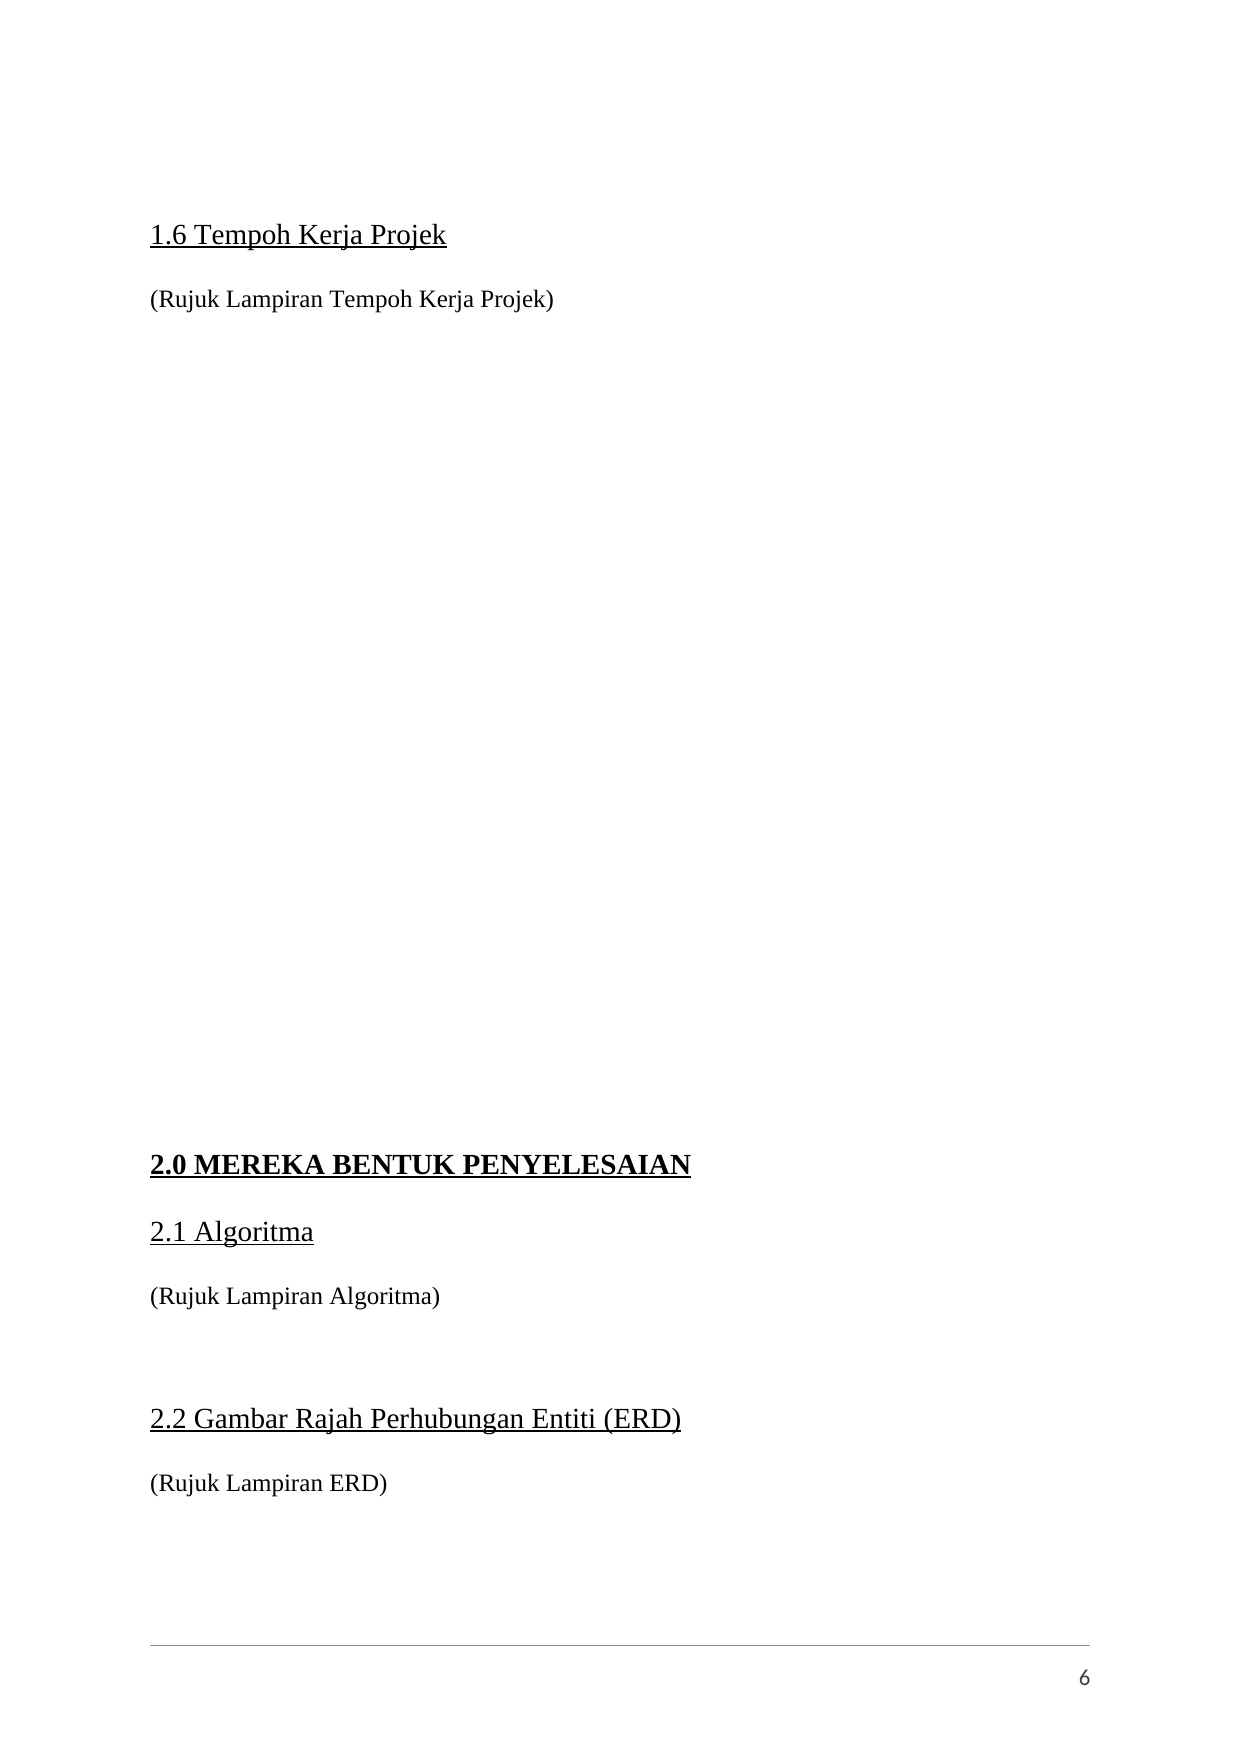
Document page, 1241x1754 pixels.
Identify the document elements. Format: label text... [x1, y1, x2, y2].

text 2.0 MEREKA BENTUK PENYELESAIAN [150, 1147, 1090, 1181]
text (Rujuk Lampiran ERD) [150, 1468, 1090, 1497]
text (Rujuk Lampiran Algoritma) [150, 1281, 1090, 1310]
text 2.2 Gambar Rajah Perhubungan Entiti (ERD) [150, 1401, 1090, 1434]
text 2.1 Algoritma [150, 1214, 1090, 1248]
text (Rujuk Lampiran Tempoh Kerja Projek) [150, 284, 1090, 313]
text 1.6 Tempoh Kerja Projek [150, 217, 1090, 251]
